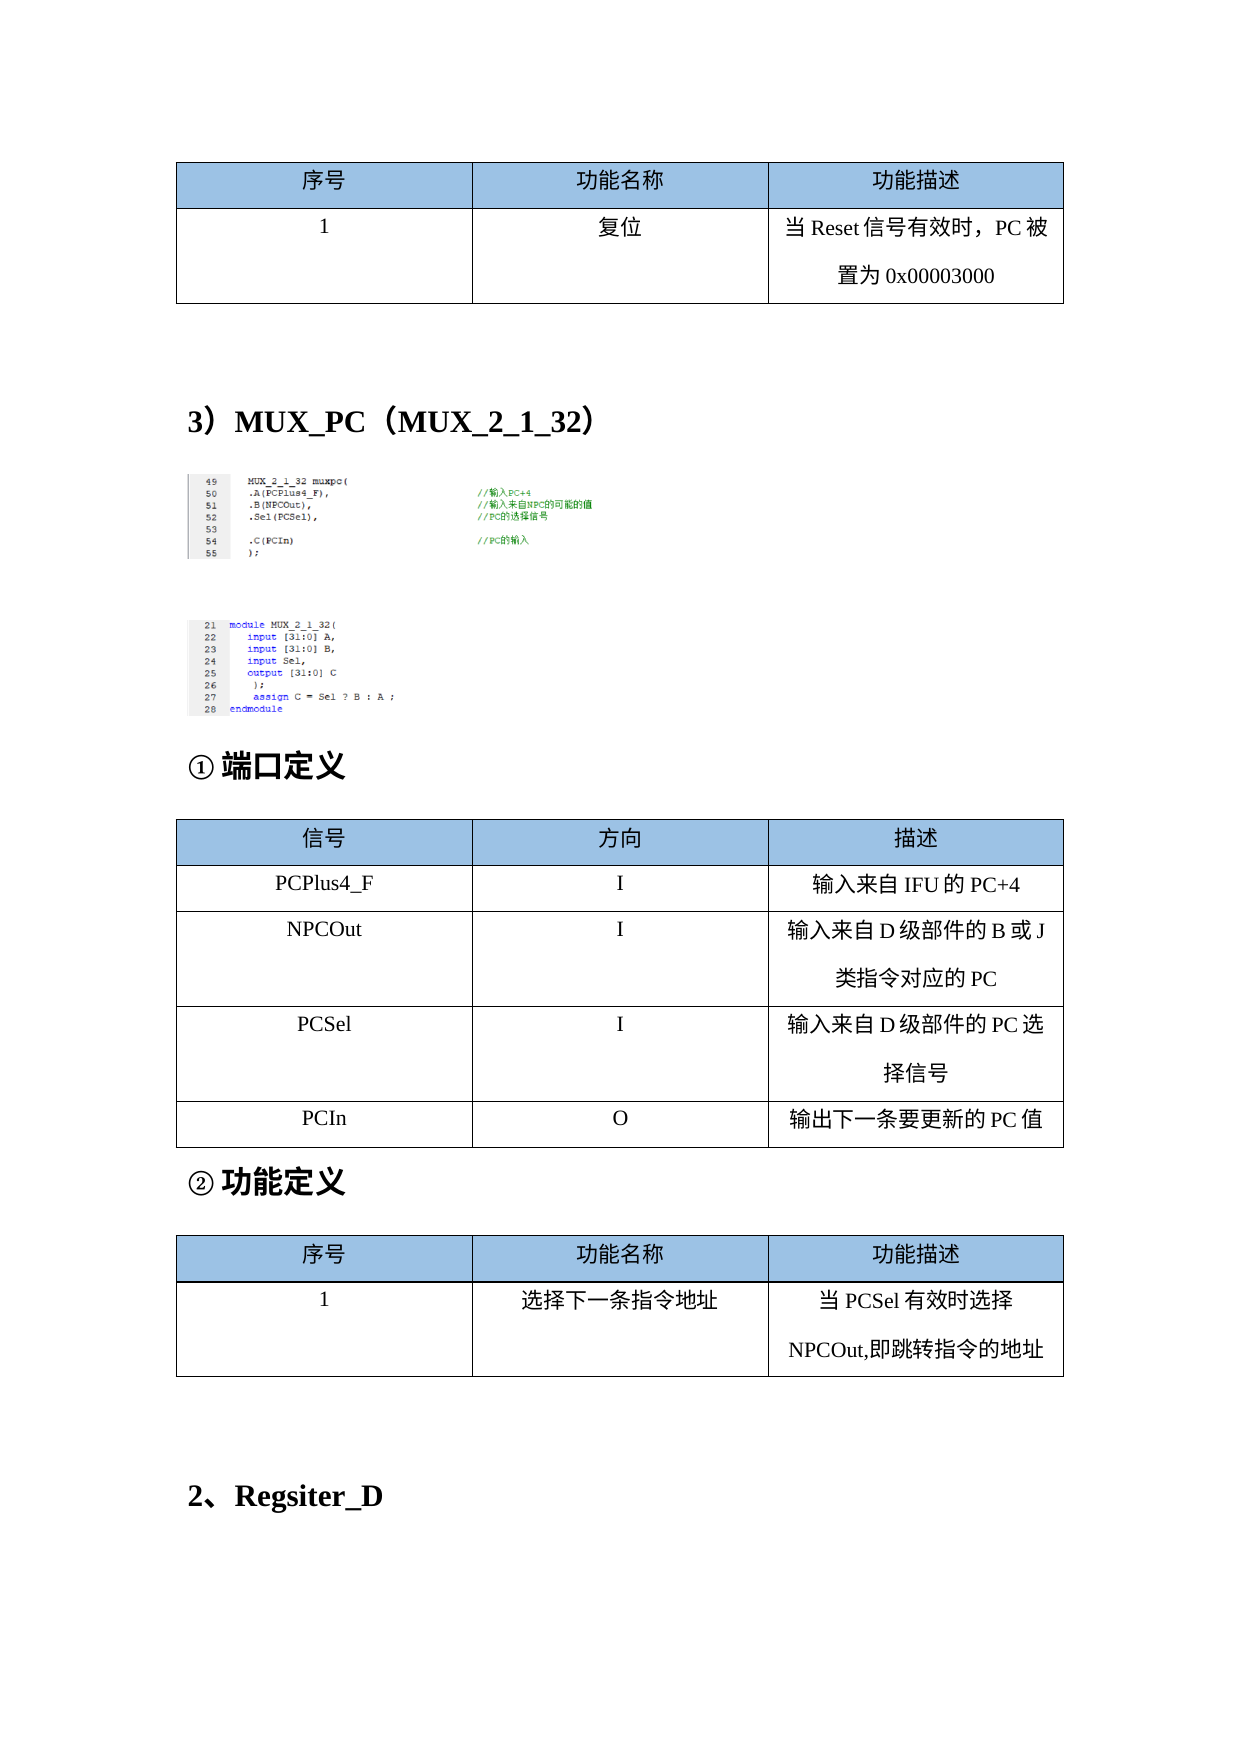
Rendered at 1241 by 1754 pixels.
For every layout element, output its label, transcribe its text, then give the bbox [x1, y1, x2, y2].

list ②功能定义 [187, 1148, 1053, 1213]
picture [187, 620, 1053, 716]
table_header 功能描述 [769, 163, 1063, 208]
table_header 功能名称 [473, 1236, 768, 1281]
table_cell PCIn [177, 1102, 472, 1147]
table_cell 当PCSel有效时选择NPCOut,即跳转指令的地址 [769, 1283, 1063, 1376]
table_cell 输入来自IFU的PC+4 [769, 866, 1063, 911]
table_cell PCSel [177, 1007, 472, 1101]
table_cell 当Reset信号有效时，PC被置为0x00003000 [769, 209, 1063, 303]
table_cell 复位 [473, 209, 768, 303]
table_header 序号 [177, 163, 472, 208]
table_cell 输出下一条要更新的PC值 [769, 1102, 1063, 1147]
list MUX_PC（MUX_2_1_32） [187, 387, 1053, 452]
table_cell I [473, 1007, 768, 1101]
table_cell 输入来自D级部件的PC选择信号 [769, 1007, 1063, 1101]
table_header 功能名称 [473, 163, 768, 208]
table_cell I [473, 866, 768, 911]
table_header 序号 [177, 1236, 472, 1281]
table_header 描述 [769, 820, 1063, 865]
table_cell 输入来自D级部件的B或J类指令对应的PC [769, 912, 1063, 1006]
table_header 信号 [177, 820, 472, 865]
table_cell 选择下一条指令地址 [473, 1283, 768, 1376]
list ①端口定义 [187, 731, 1053, 796]
table_cell PCPlus4_F [177, 866, 472, 911]
table_cell NPCOut [177, 912, 472, 1006]
table_cell 1 [177, 1283, 472, 1376]
table_header 功能描述 [769, 1236, 1063, 1281]
table_cell O [473, 1102, 768, 1147]
picture [187, 474, 1052, 559]
list Regsiter_D [187, 1460, 1053, 1525]
table_header 方向 [473, 820, 768, 865]
table_cell 1 [177, 209, 472, 303]
table_cell I [473, 912, 768, 1006]
